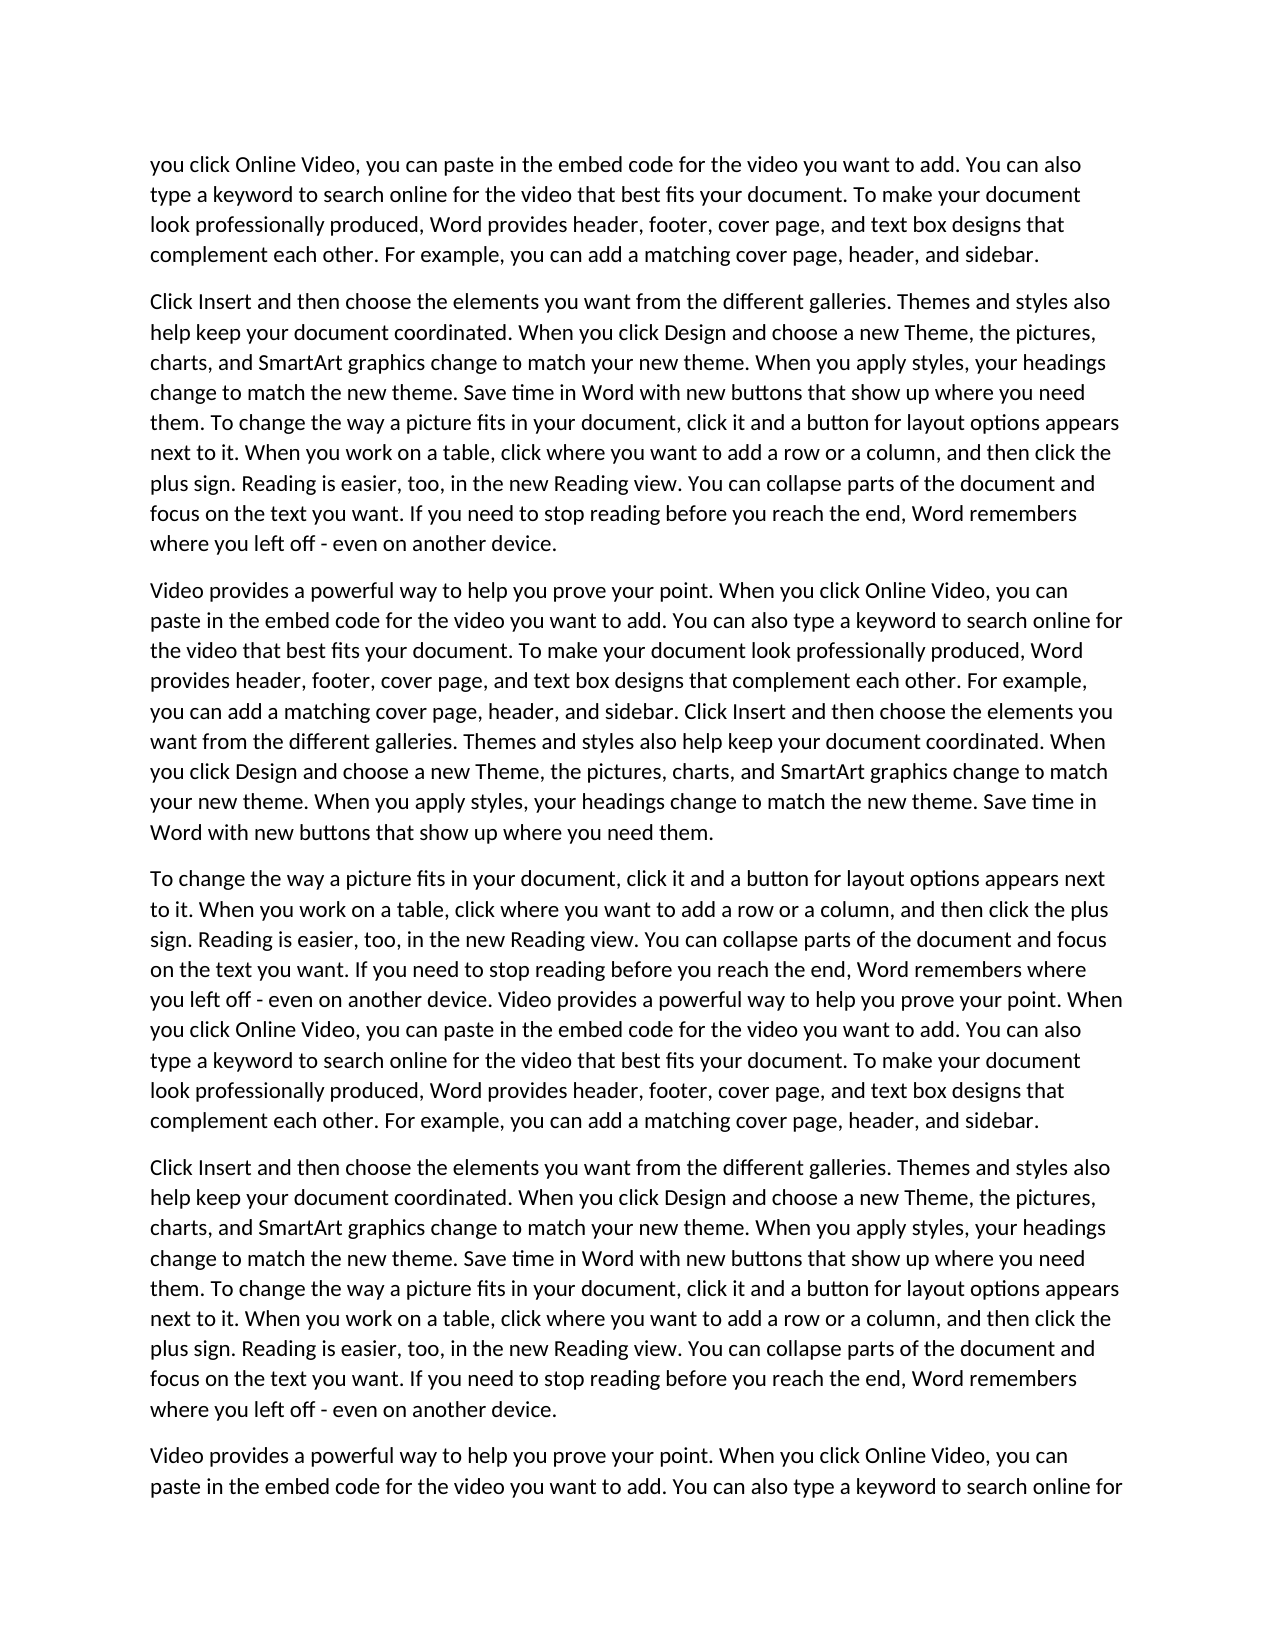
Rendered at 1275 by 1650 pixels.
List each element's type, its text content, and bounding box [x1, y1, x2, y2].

text Click Insert and then choose the elements you want from the different galleries. Themes and styles also help keep your document coordinated. When you click Design and choose a new Theme, the pictures, charts, and SmartArt graphics change to match your new theme. When you apply styles, your headings change to match the new theme. Save time in Word with new buttons that show up where you need them. To change the way a picture fits in your document, click it and a button for layout options appears next to it. When you work on a table, click where you want to add a row or a column, and then click the plus sign. Reading is easier, too, in the new Reading view. You can collapse parts of the document and focus on the text you want. If you need to stop reading before you reach the end, Word remembers where you left off - even on another device. [150, 287, 1125, 557]
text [150, 1442, 1125, 1500]
text Click Insert and then choose the elements you want from the different galleries. Themes and styles also help keep your document coordinated. When you click Design and choose a new Theme, the pictures, charts, and SmartArt graphics change to match your new theme. When you apply styles, your headings change to match the new theme. Save time in Word with new buttons that show up where you need them. To change the way a picture fits in your document, click it and a button for layout options appears next to it. When you work on a table, click where you want to add a row or a column, and then click the plus sign. Reading is easier, too, in the new Reading view. You can collapse parts of the document and focus on the text you want. If you need to stop reading before you reach the end, Word remembers where you left off - even on another device. [150, 1153, 1125, 1423]
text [150, 150, 1125, 269]
